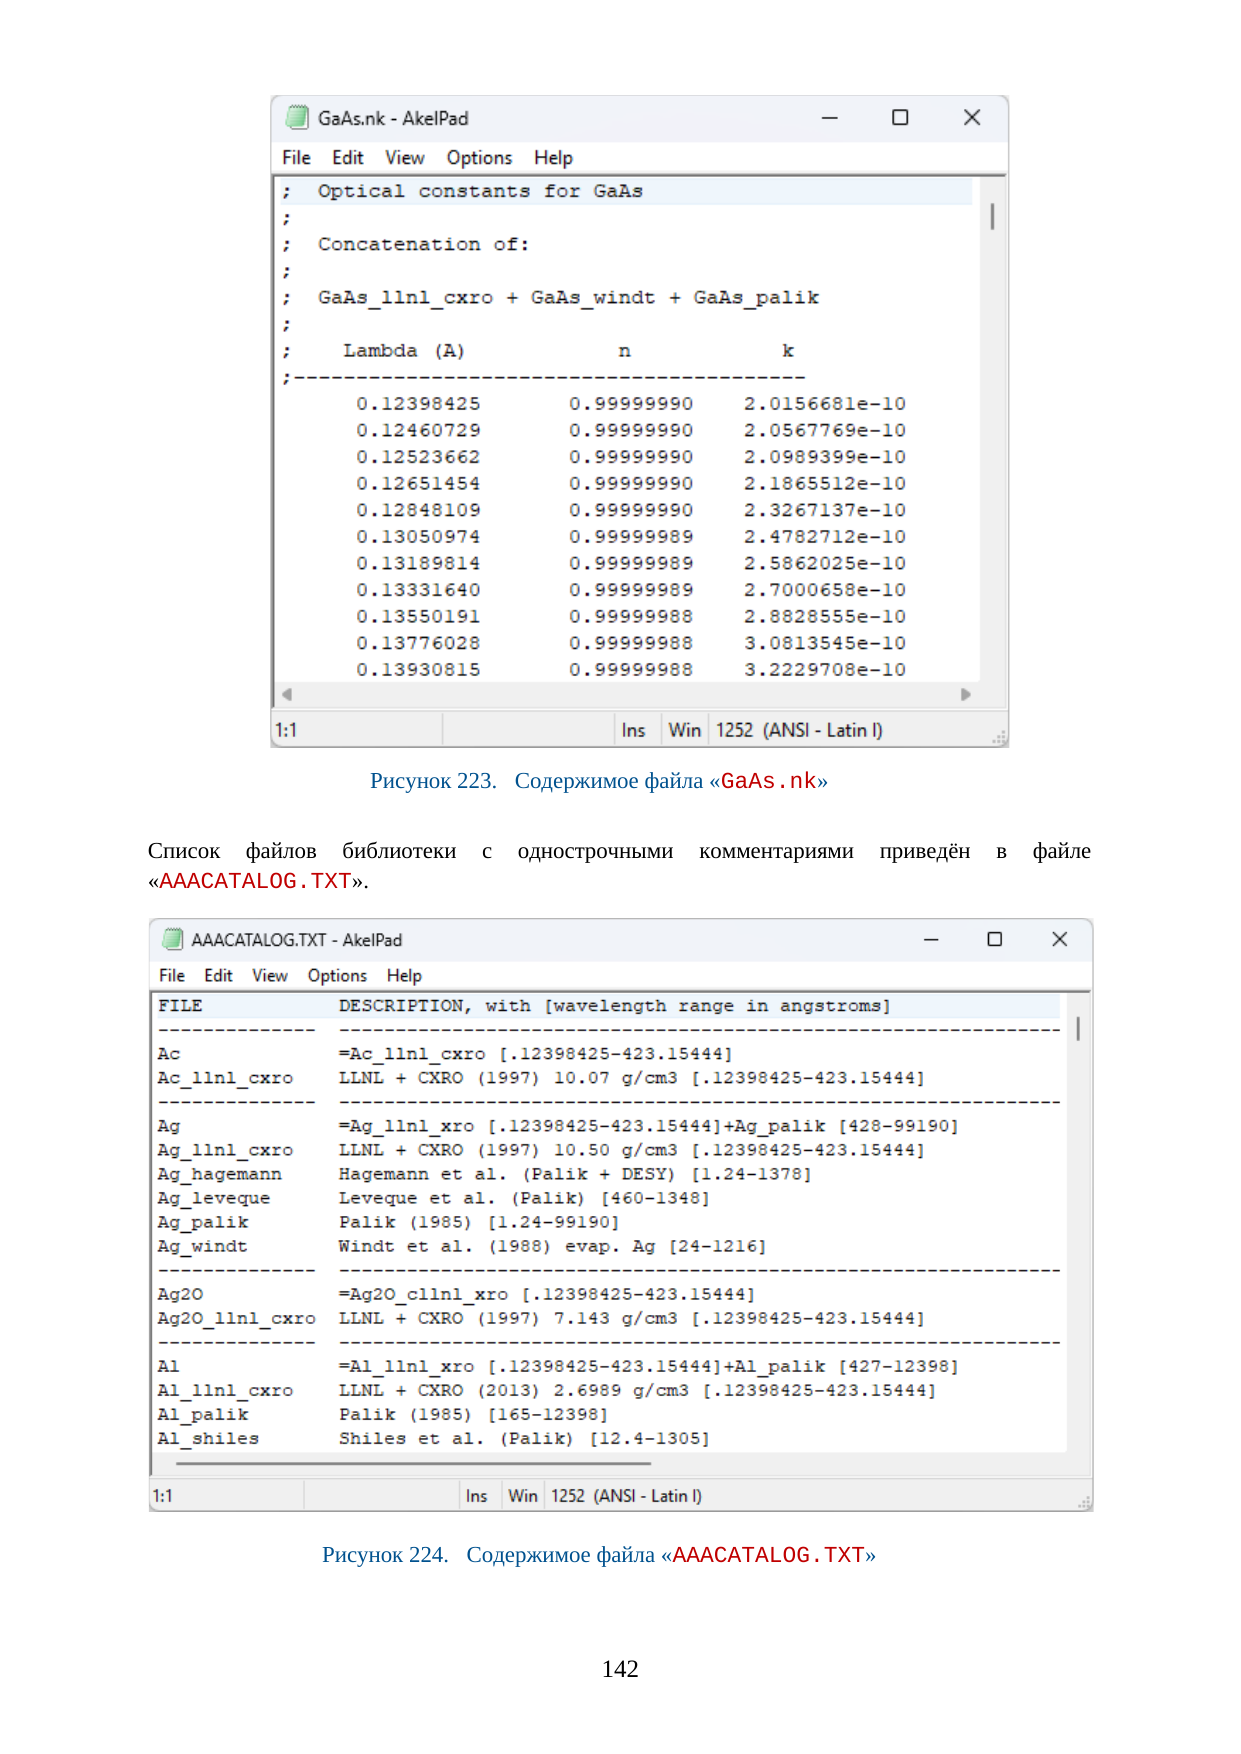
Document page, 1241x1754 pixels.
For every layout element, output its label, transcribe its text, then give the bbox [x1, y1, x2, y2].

picture [270, 95, 1010, 748]
text Список файлов библиотеки с однострочными комментариями приведён в файле «AAACATALOG.TXT». [148, 837, 1093, 896]
list Содержимое файла «AAACATALOG.TXT» [178, 1512, 1093, 1570]
picture [148, 918, 1094, 1512]
